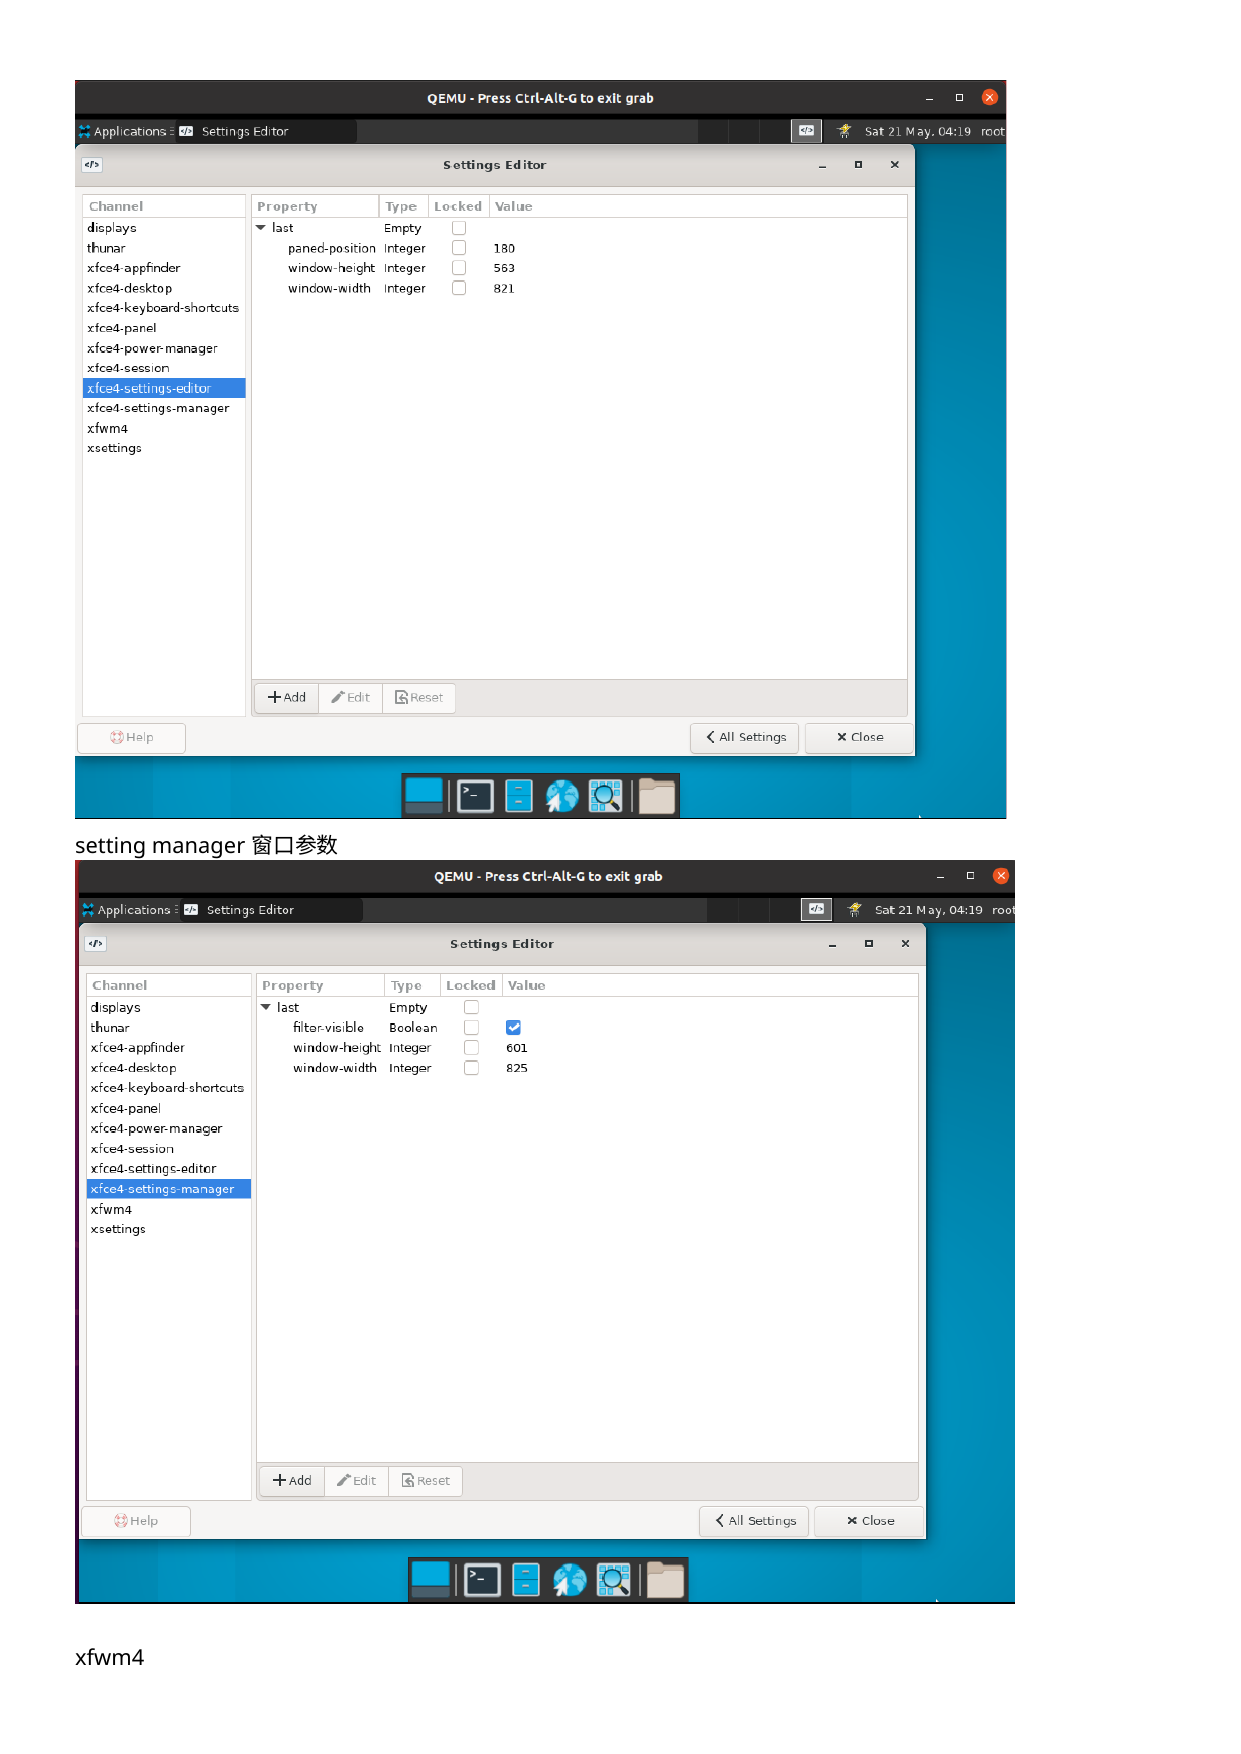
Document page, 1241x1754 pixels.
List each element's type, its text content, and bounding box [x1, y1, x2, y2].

picture [402, 774, 679, 819]
picture [75, 80, 1007, 755]
text xfwm4 [75, 1641, 1165, 1673]
text setting manager 窗口参数 [75, 828, 1165, 861]
picture [75, 860, 1015, 1604]
